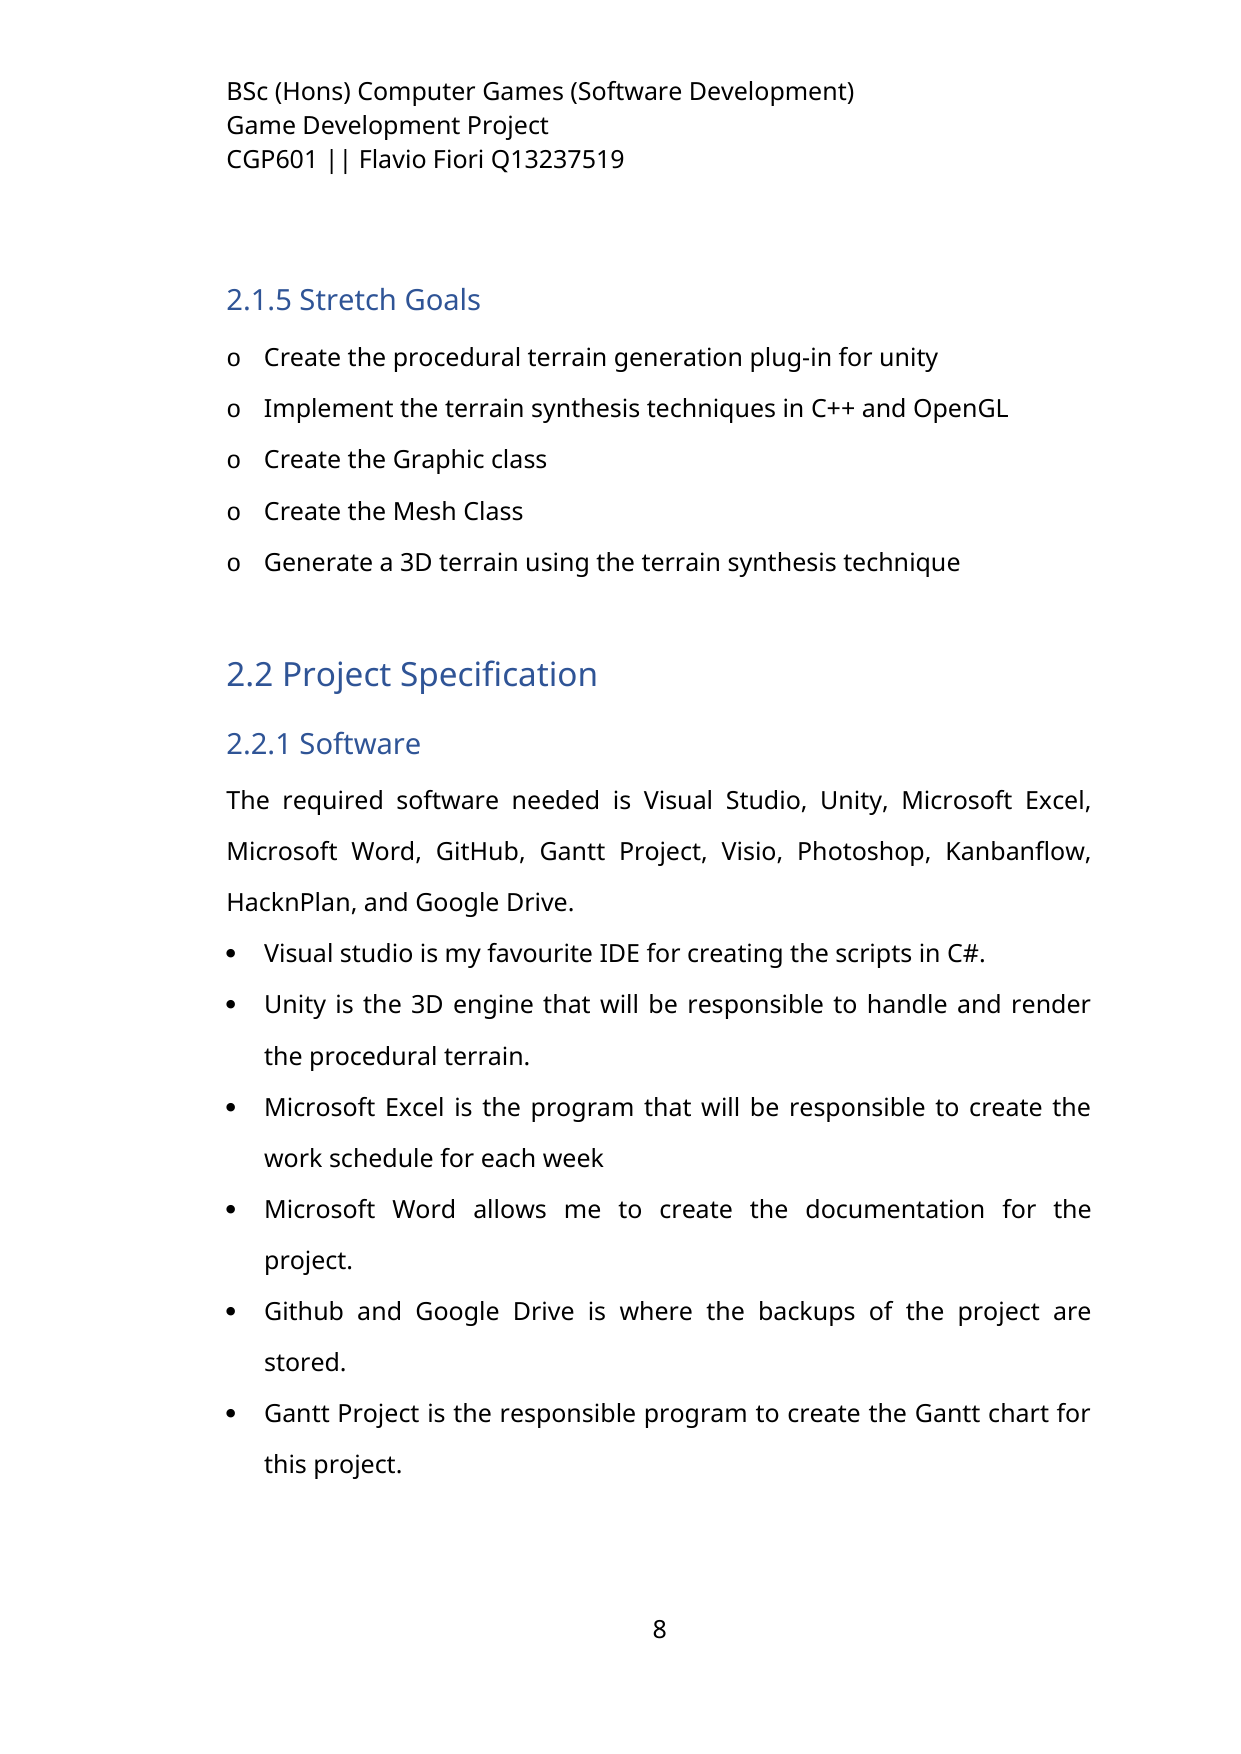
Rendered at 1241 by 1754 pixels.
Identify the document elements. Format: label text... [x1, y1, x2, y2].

list Visual studio is my favourite IDE for creating the scripts in C#. [226, 936, 1092, 970]
list Generate a 3D terrain using the terrain synthesis technique [226, 544, 1092, 579]
list Microsoft Excel is the program that will be responsible to create the work schedule for each week [226, 1089, 1092, 1174]
subtitle 2.1.5 Stretch Goals [226, 280, 1092, 319]
list Github and Google Drive is where the backups of the project are stored. [226, 1293, 1092, 1378]
list Unity is the 3D engine that will be responsible to handle and render the procedural terrain. [226, 987, 1092, 1072]
list Create the Graphic class [226, 442, 1092, 476]
list Implement the terrain synthesis techniques in C++ and OpenGL [226, 391, 1092, 425]
list Create the Mesh Class [226, 493, 1092, 527]
list Microsoft Word allows me to create the documentation for the project. [226, 1191, 1092, 1276]
subtitle 2.2 Project Specification [226, 651, 1092, 697]
list Gantt Project is the responsible program to create the Gantt chart for this project. [226, 1395, 1092, 1481]
text The required software needed is Visual Studio, Unity, Microsoft Excel, Microsoft Word, GitHub, Gantt Project, Visio, Photoshop, Kanbanflow, HacknPlan, and Google Drive. [226, 783, 1092, 919]
list Create the procedural terrain generation plug-in for unity [226, 339, 1092, 373]
subtitle 2.2.1 Software [226, 723, 1092, 763]
